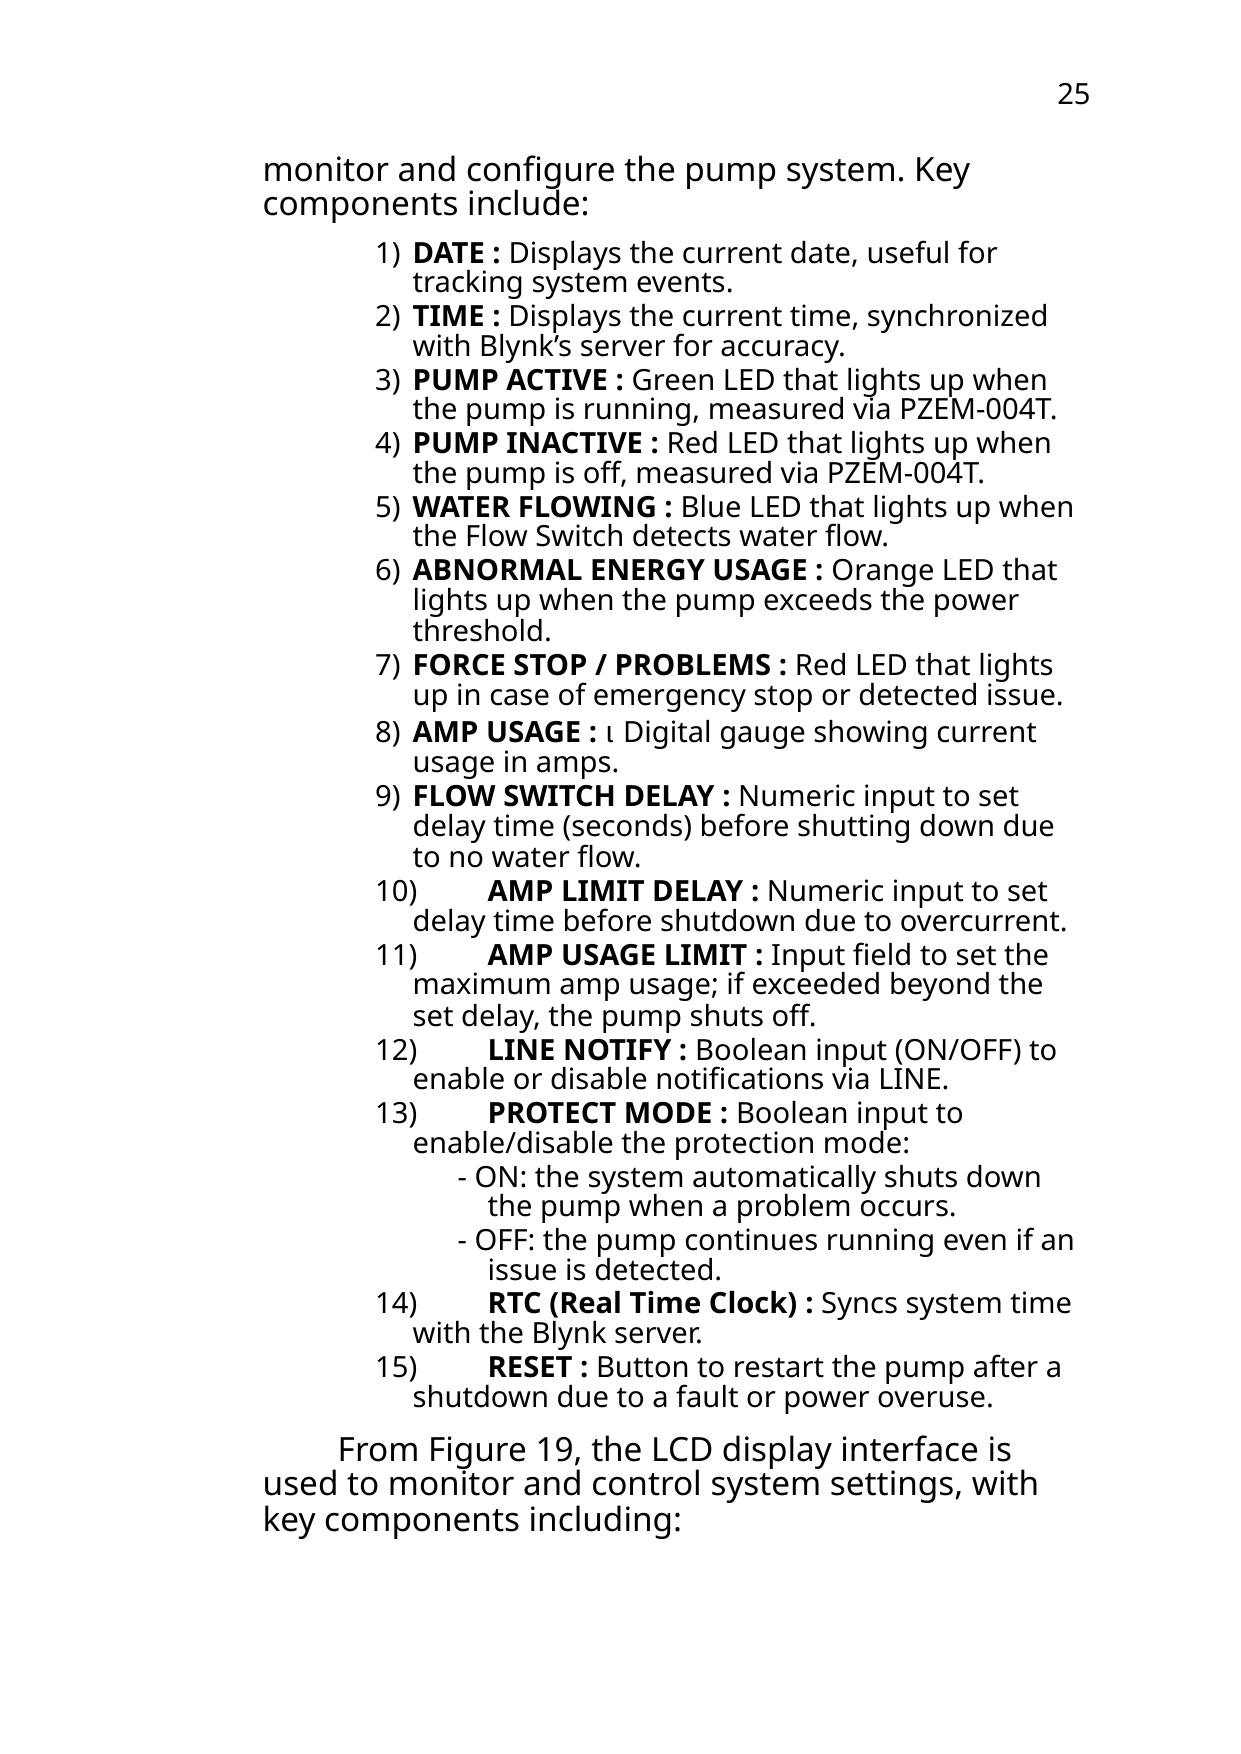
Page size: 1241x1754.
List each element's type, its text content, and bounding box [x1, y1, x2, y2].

list PROTECT MODE : Boolean input to enable/disable the protection mode: [375, 1098, 1090, 1162]
list PUMP ACTIVE : Green LED that lights up when the pump is running, measured via PZEM-004T. [375, 365, 1090, 428]
list AMP USAGE LIMIT : Input field to set the maximum amp usage; if exceeded beyond the set delay, the pump shuts off. [375, 940, 1090, 1035]
list DATE : Displays the current date, useful for tracking system events. [375, 238, 1090, 301]
list AMP USAGE : เ Digital gauge showing current usage in amps. [375, 714, 1090, 781]
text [262, 153, 1090, 226]
list PUMP INACTIVE : Red LED that lights up when the pump is off, measured via PZEM-004T. [375, 428, 1090, 492]
list LINE NOTIFY : Boolean input (ON/OFF) to enable or disable notifications via LINE. [375, 1035, 1090, 1098]
list RESET : Button to restart the pump after a shutdown due to a fault or power overuse. [375, 1352, 1090, 1416]
list AMP LIMIT DELAY : Numeric input to set delay time before shutdown due to overcurrent. [375, 876, 1090, 940]
list FLOW SWITCH DELAY : Numeric input to set delay time (seconds) before shutting down due to no water flow. [375, 781, 1090, 876]
text From Figure 19, the LCD display interface is used to monitor and control system settings, with key components including: [262, 1432, 1090, 1541]
list - ON: the system automatically shuts down the pump when a problem occurs. [450, 1162, 1090, 1225]
list WATER FLOWING : Blue LED that lights up when the Flow Switch detects water flow. [375, 492, 1090, 555]
list TIME : Displays the current time, synchronized with Blynk’s server for accuracy. [375, 301, 1090, 365]
list - OFF: the pump continues running even if an issue is detected. [450, 1225, 1090, 1289]
list FORCE STOP / PROBLEMS : Red LED that lights up in case of emergency stop or detected issue. [375, 650, 1090, 714]
list RTC (Real Time Clock) : Syncs system time with the Blynk server. [375, 1289, 1090, 1352]
list ABNORMAL ENERGY USAGE : Orange LED that lights up when the pump exceeds the power threshold. [375, 555, 1090, 650]
